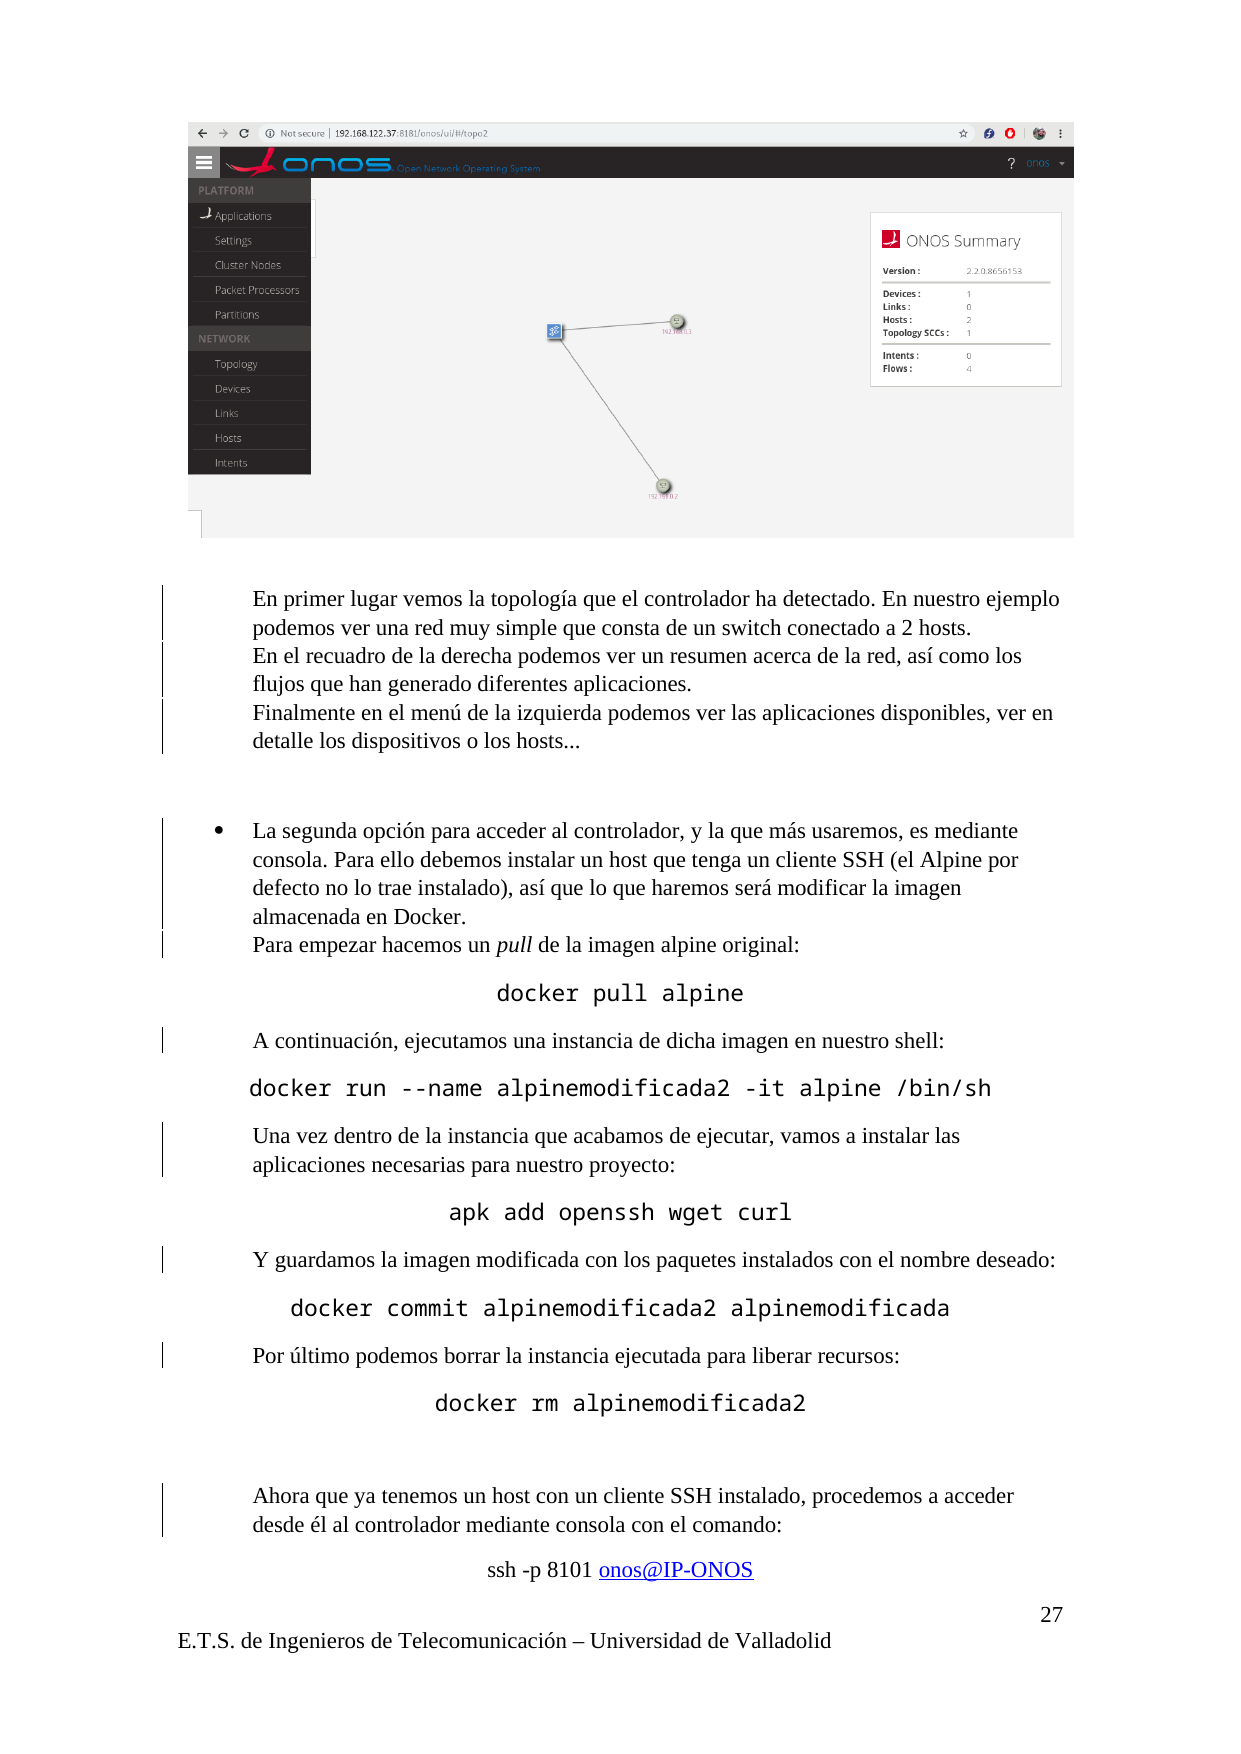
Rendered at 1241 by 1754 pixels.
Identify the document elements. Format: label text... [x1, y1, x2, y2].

text docker run --name alpinemodificada2 -it alpine /bin/sh [177, 1072, 1063, 1103]
list Y guardamos la imagen modificada con los paquetes instalados con el nombre deseado: [252, 1246, 1063, 1273]
picture [188, 122, 1074, 538]
list Finalmente en el menú de la izquierda podemos ver las aplicaciones disponibles, ver en detalle los dispositivos o los hosts... [252, 699, 1063, 754]
list Por último podemos borrar la instancia ejecutada para liberar recursos: [252, 1342, 1063, 1368]
list Para empezar hacemos un pull de la imagen alpine original: [252, 931, 1063, 958]
list En el recuadro de la derecha podemos ver un resumen acerca de la red, así como los flujos que han generado diferentes aplicaciones. [252, 642, 1063, 697]
list A continuación, ejecutamos una instancia de dicha imagen en nuestro shell: [252, 1027, 1063, 1053]
text docker rm alpinemodificada2 [177, 1387, 1063, 1418]
text apk add openssh wget curl [177, 1196, 1063, 1227]
list Ahora que ya tenemos un host con un cliente SSH instalado, procedemos a acceder desde él al controlador mediante consola con el comando: [252, 1482, 1063, 1537]
text docker pull alpine [177, 976, 1063, 1008]
list Una vez dentro de la instancia que acabamos de ejecutar, vamos a instalar las aplicaciones necesarias para nuestro proyecto: [252, 1122, 1063, 1177]
text docker commit alpinemodificada2 alpinemodificada [177, 1291, 1063, 1323]
list La segunda opción para acceder al controlador, y la que más usaremos, es mediante consola. Para ello debemos instalar un host que tenga un cliente SSH (el Alpine por defecto no lo trae instalado), así que lo que haremos será modificar la imagen almacenada en Docker. [215, 818, 1063, 929]
list En primer lugar vemos la topología que el controlador ha detectado. En nuestro ejemplo podemos ver una red muy simple que consta de un switch conectado a 2 hosts. [252, 585, 1063, 640]
text ssh -p 8101 onos@IP-ONOS [177, 1556, 1063, 1582]
